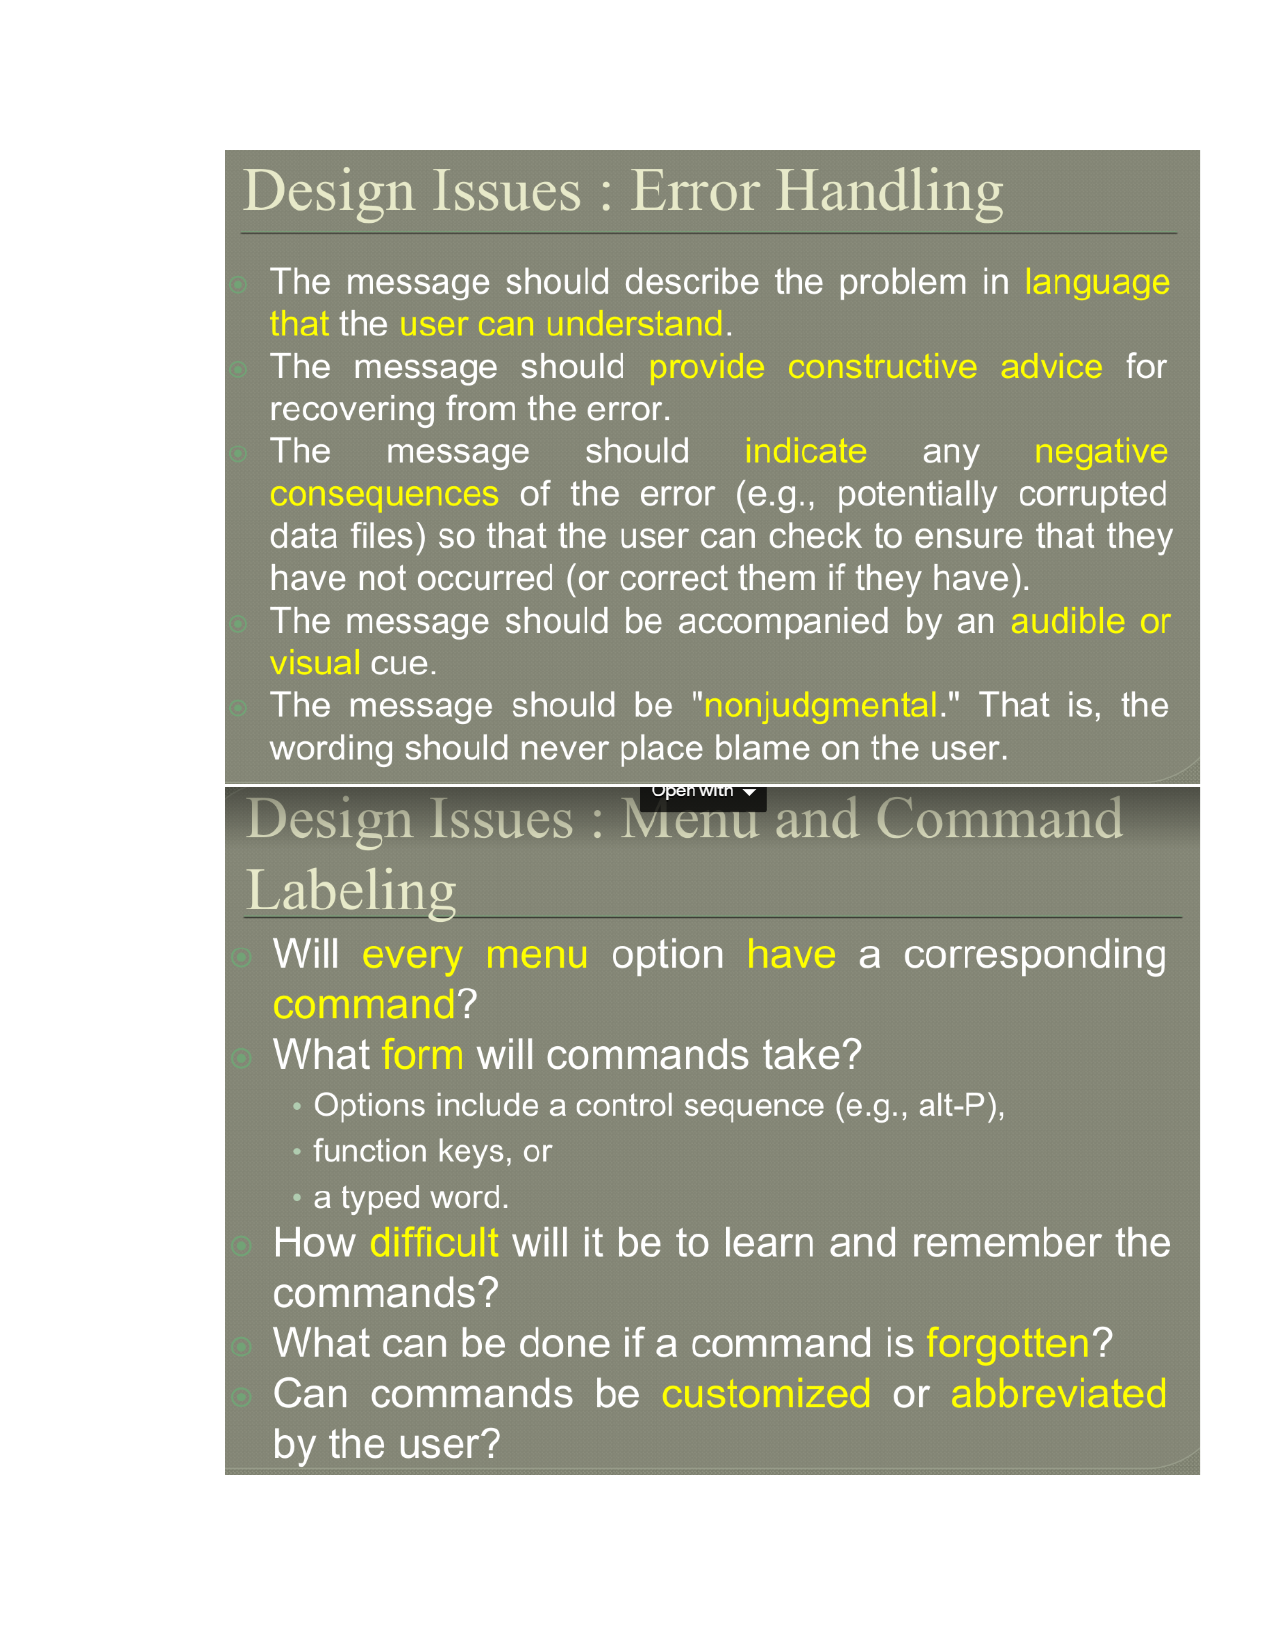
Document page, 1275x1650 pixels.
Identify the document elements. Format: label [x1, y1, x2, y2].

picture [225, 787, 1200, 1475]
picture [225, 150, 1200, 784]
